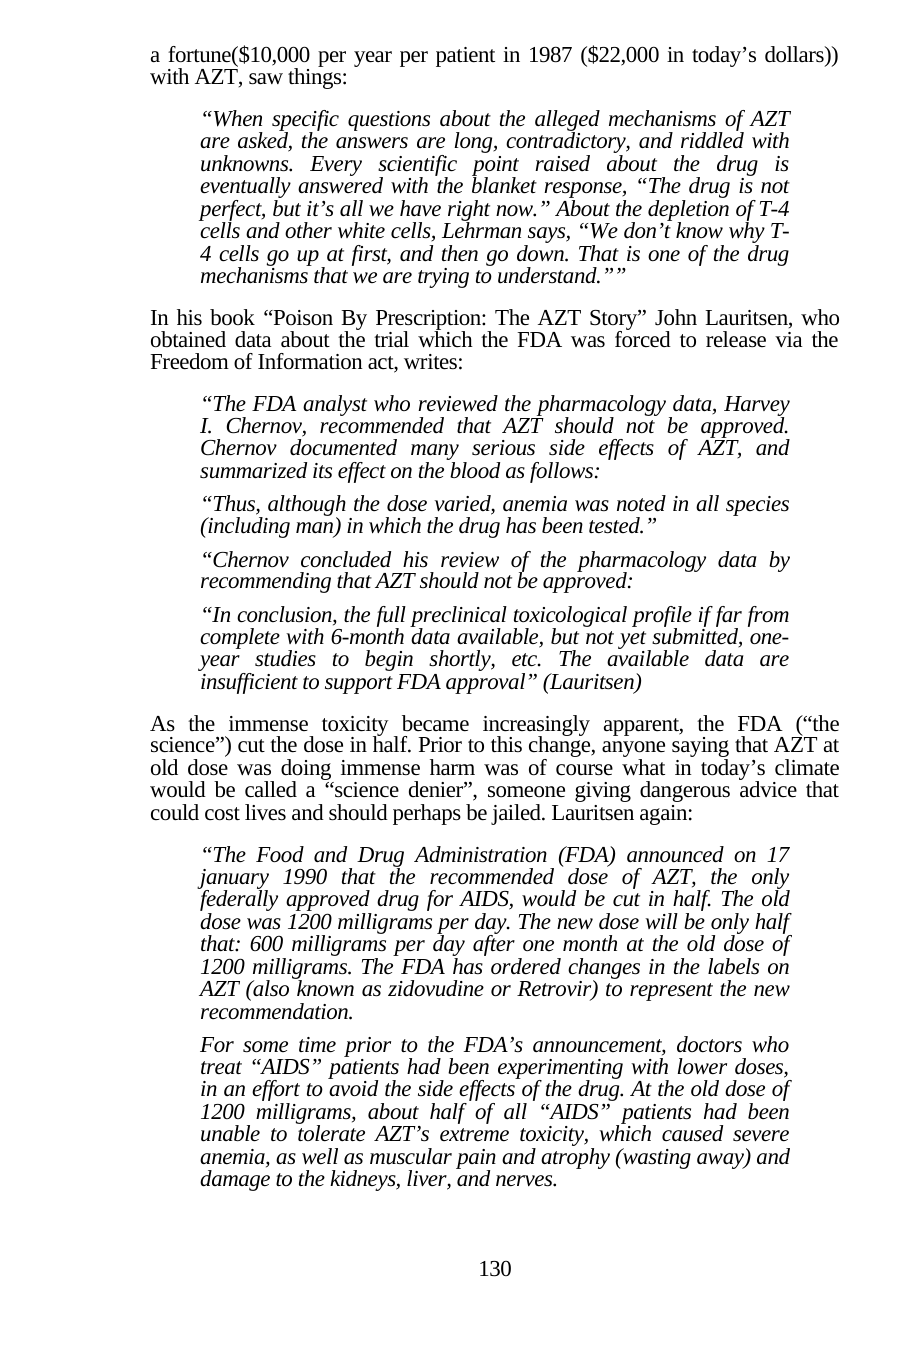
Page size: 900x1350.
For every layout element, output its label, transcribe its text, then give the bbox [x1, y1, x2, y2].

text In his book “Poison By Prescription: The AZT Story” John Lauritsen, who obtained data about the trial which the FDA was forced to release via the Freedom of Information act, writes: [150, 307, 840, 375]
text “The Food and Drug Administration (FDA) announced on 17 january 1990 that the recommended dose of AZT, the only federally approved drug for AIDS, would be cut in half. The old dose was 1200 milligrams per day. The new dose will be only half that: 600 milligrams per day after one month at the old dose of 1200 milligrams. The FDA has ordered changes in the labels on AZT (also known as zidovudine or Retrovir) to represent the new recommendation. [200, 844, 790, 1024]
text “The FDA analyst who reviewed the pharmacology data, Harvey I. Chernov, recommended that AZT should not be approved. Chernov documented many serious side effects of AZT, and summarized its effect on the blood as follows: [200, 393, 790, 483]
text “In conclusion, the full preclinical toxicological profile if far from complete with 6-month data available, but not yet submitted, one-year studies to begin shortly, etc. The available data are insufficient to support FDA approval” (Lauritsen) [200, 604, 790, 694]
text “When specific questions about the alleged mechanisms of AZT are asked, the answers are long, contradictory, and riddled with unknowns. Every scientific point raised about the drug is eventually answered with the blanket response, “The drug is not perfect, but it’s all we have right now.” About the depletion of T-4 cells and other white cells, Lehrman says, “We don’t know why T-4 cells go up at first, and then go down. That is one of the drug mechanisms that we are trying to understand.”” [200, 109, 790, 288]
text “Chernov concluded his review of the pharmacology data by recommending that AZT should not be approved: [200, 549, 790, 594]
text For some time prior to the FDA’s announcement, doctors who treat “AIDS” patients had been experimenting with lower doses, in an effort to avoid the side effects of the drug. At the old dose of 1200 milligrams, about half of all “AIDS” patients had been unable to tolerate AZT’s extreme toxicity, which caused severe anemia, as well as muscular pain and atrophy (wasting away) and damage to the kidneys, liver, and nerves. [200, 1034, 790, 1192]
text As the immense toxicity became increasingly apparent, the FDA (“the science”) cut the dose in half. Prior to this change, anyone saying that AZT at old dose was doing immense harm was of course what in today’s climate would be called a “science denier”, someone giving dangerous advice that could cost lives and should perhaps be jailed. Lauritsen again: [150, 713, 840, 825]
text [150, 45, 840, 90]
text “Thus, although the dose varied, anemia was noted in all species (including man) in which the drug has been tested.” [200, 494, 790, 539]
